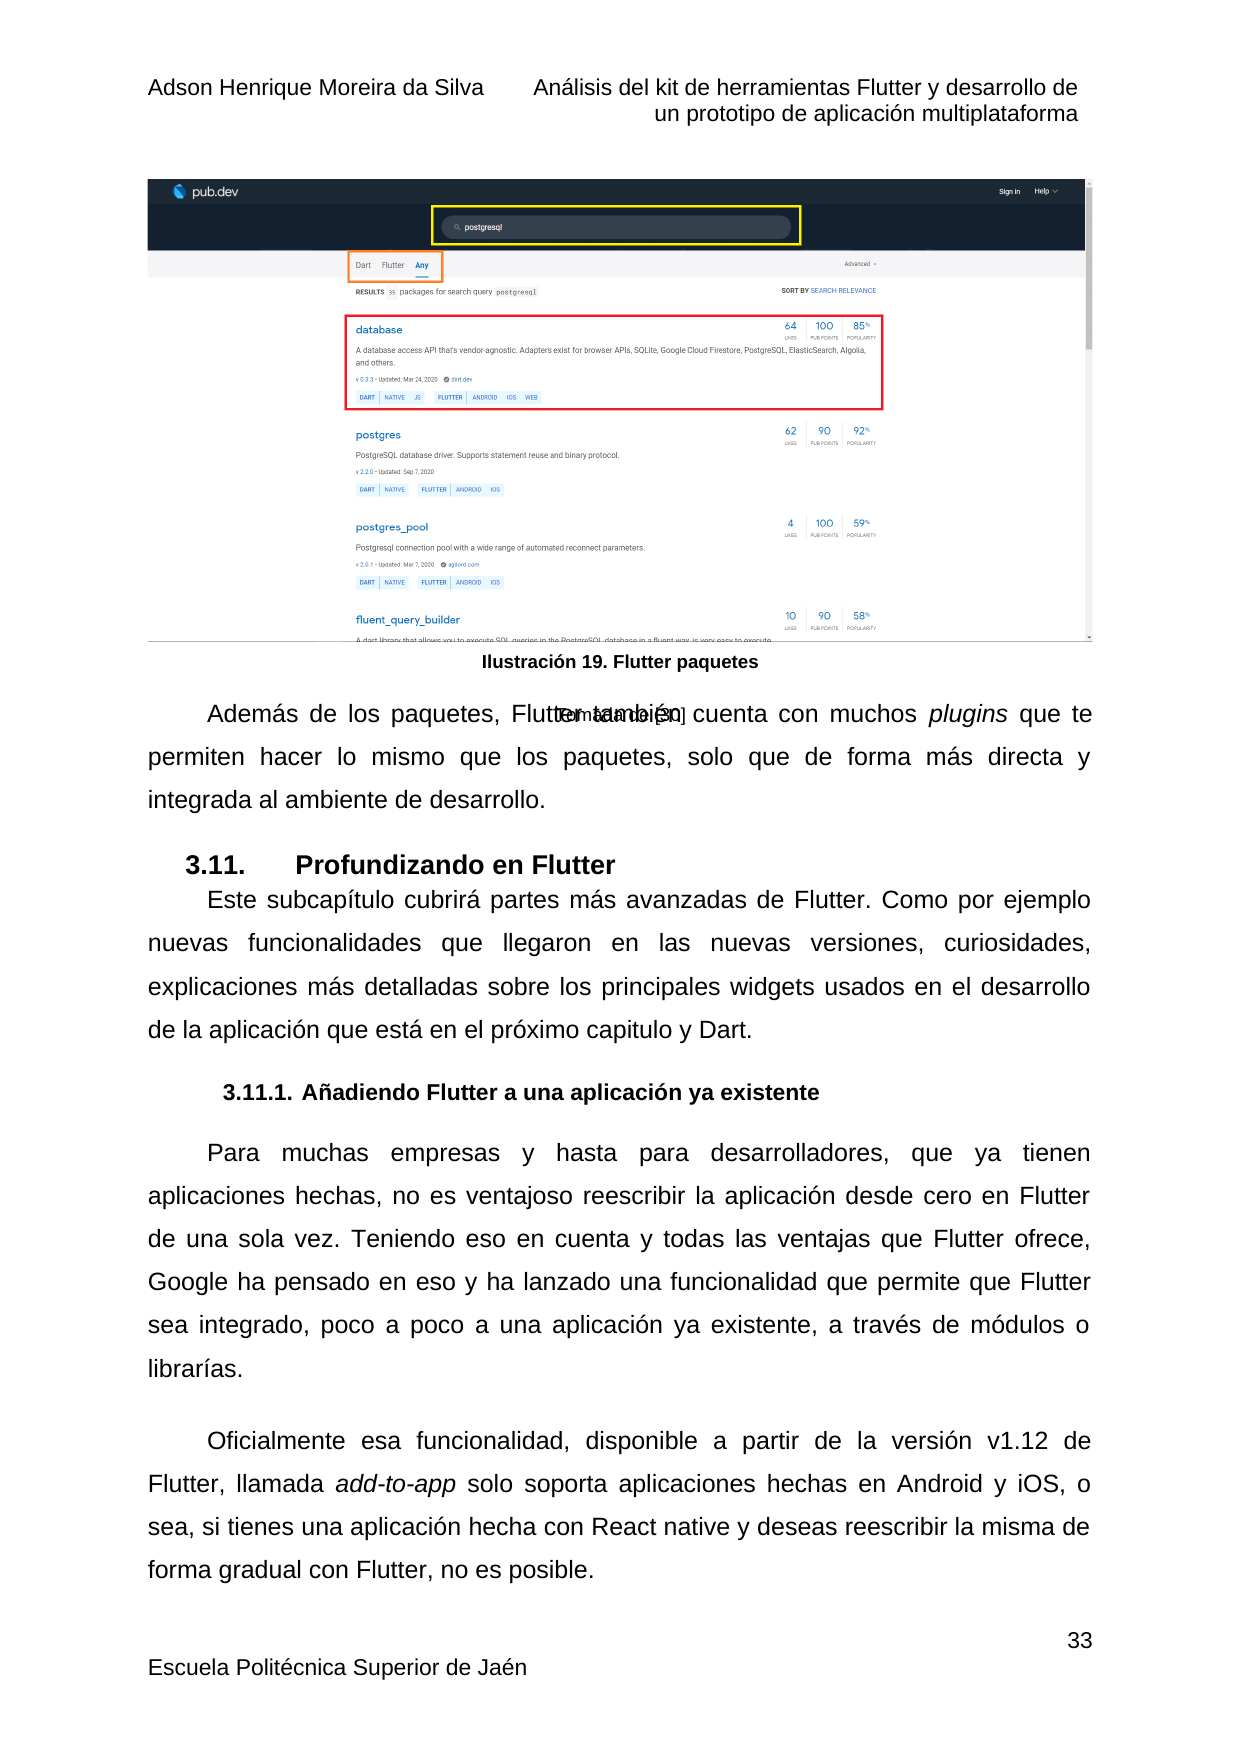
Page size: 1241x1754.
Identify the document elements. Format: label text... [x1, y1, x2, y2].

text Además de los paquetes, Flutter también cuenta con muchos plugins que te permiten hacer lo mismo que los paquetes, solo que de forma más directa y integrada al ambiente de desarrollo. [148, 672, 1092, 814]
subtitle Profundizando en Flutter [185, 849, 1092, 881]
text Para muchas empresas y hasta para desarrolladores, que ya tienen aplicaciones hechas, no es ventajoso reescribir la aplicación desde cero en Flutter de una sola vez. Teniendo eso en cuenta y todas las ventajas que Flutter ofrece, Google ha pensado en eso y ha lanzado una funcionalidad que permite que Flutter sea integrado, poco a poco a una aplicación ya existente, a través de módulos o librarías. [148, 1138, 1092, 1382]
text Oficialmente esa funcionalidad, disponible a partir de la versión v1.12 de Flutter, llamada add-to-app solo soporta aplicaciones hechas en Android y iOS, o sea, si tienes una aplicación hecha con React native y deseas reescribir la misma de forma gradual con Flutter, no es posible. [148, 1426, 1092, 1584]
subtitle Añadiendo Flutter a una aplicación ya existente [223, 1079, 1092, 1105]
text Este subcapítulo cubrirá partes más avanzadas de Flutter. Como por ejemplo nuevas funcionalidades que llegaron en las nuevas versiones, curiosidades, explicaciones más detalladas sobre los principales widgets usados en el desarrollo de la aplicación que está en el próximo capitulo y Dart. [148, 885, 1092, 1043]
picture [147, 179, 1093, 642]
